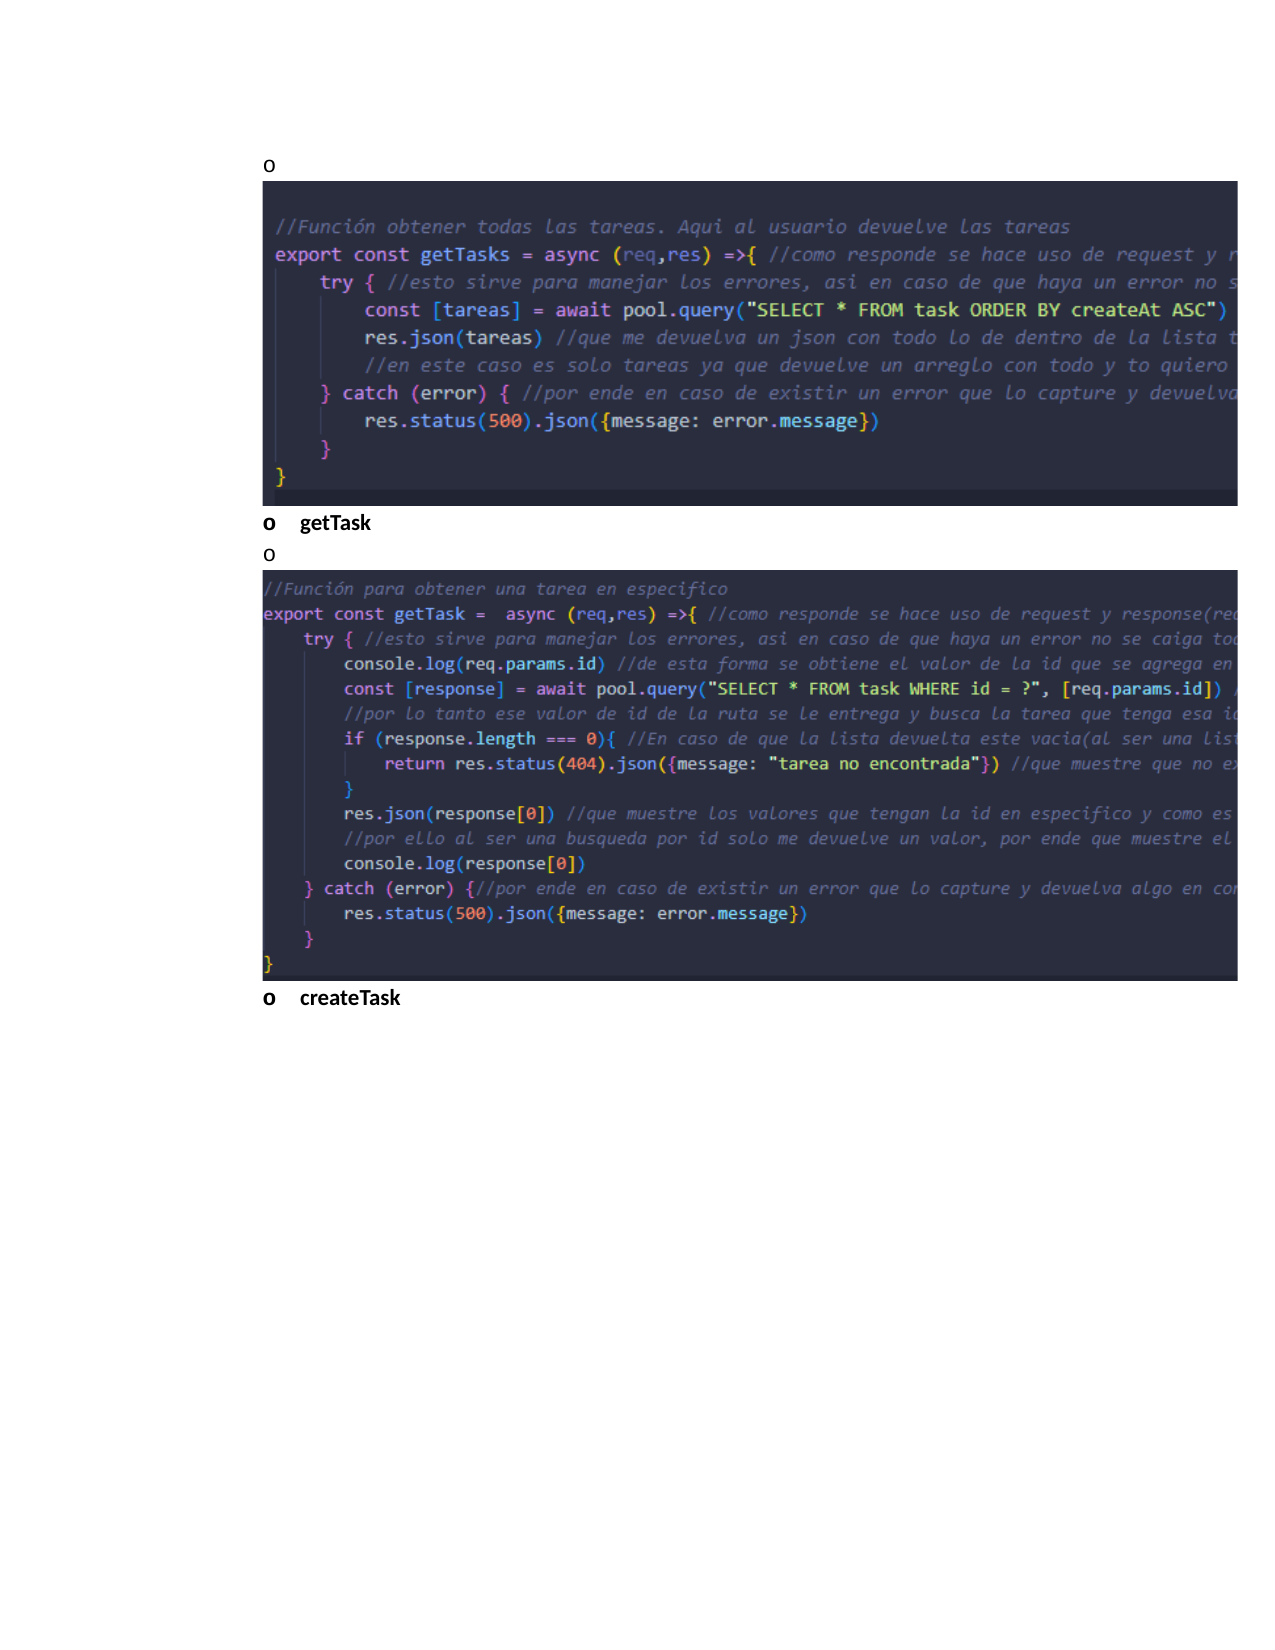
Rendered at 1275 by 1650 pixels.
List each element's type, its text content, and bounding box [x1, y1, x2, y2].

list createTask [262, 983, 1125, 1012]
list getTask [262, 508, 1125, 537]
picture [262, 181, 1238, 506]
picture [262, 570, 1238, 981]
